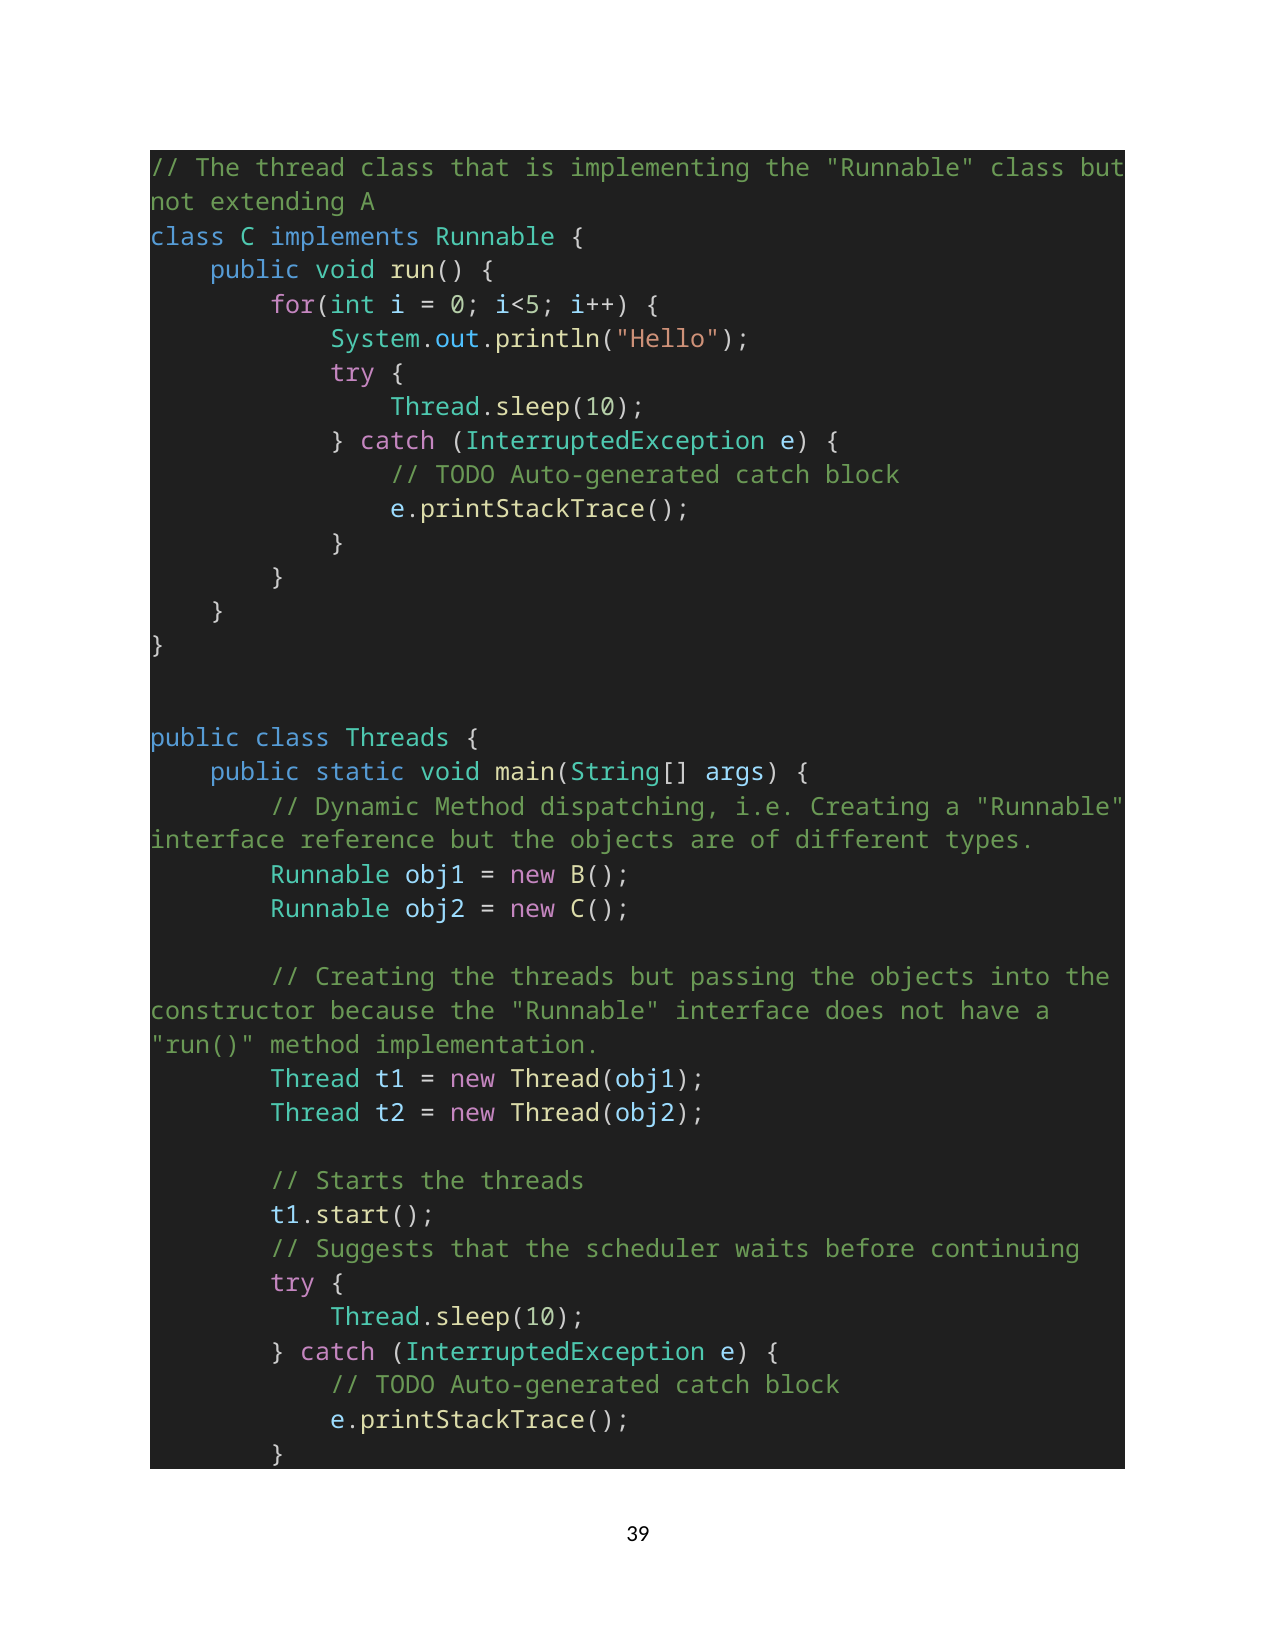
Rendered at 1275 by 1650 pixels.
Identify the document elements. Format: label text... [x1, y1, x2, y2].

text // The thread class that is implementing the "Runnable" class but not extending A [150, 150, 1125, 218]
text Runnable obj1 = new B(); [150, 856, 1125, 890]
text class C implements Runnable { [150, 218, 1125, 252]
text } [150, 1435, 1125, 1469]
text Thread.sleep(10); [150, 1299, 1125, 1333]
text } [150, 525, 1125, 559]
text Thread t1 = new Thread(obj1); [150, 1061, 1125, 1095]
text try { [150, 1265, 1125, 1299]
text System.out.println("Hello"); [150, 320, 1125, 354]
text // Dynamic Method dispatching, i.e. Creating a "Runnable" interface reference but the objects are of different types. [150, 788, 1125, 856]
text // Creating the threads but passing the objects into the constructor because the "Runnable" interface does not have a "run()" method implementation. [150, 958, 1125, 1061]
text Runnable obj2 = new C(); [150, 890, 1125, 924]
text e.printStackTrace(); [150, 1401, 1125, 1435]
text Thread.sleep(10); [150, 388, 1125, 422]
text } catch (InterruptedException e) { [150, 422, 1125, 457]
text try { [150, 354, 1125, 388]
text public class Threads { [150, 720, 1125, 754]
text // Starts the threads [150, 1163, 1125, 1197]
text // TODO Auto-generated catch block [150, 457, 1125, 491]
text public static void main(String[] args) { [150, 754, 1125, 788]
text Thread t2 = new Thread(obj2); [150, 1095, 1125, 1129]
text e.printStackTrace(); [150, 491, 1125, 525]
text } catch (InterruptedException e) { [150, 1333, 1125, 1367]
text public void run() { [150, 252, 1125, 286]
text // Suggests that the scheduler waits before continuing [150, 1231, 1125, 1265]
text // TODO Auto-generated catch block [150, 1367, 1125, 1401]
text for(int i = 0; i<5; i++) { [150, 286, 1125, 320]
text } [150, 559, 1125, 593]
text } [150, 593, 1125, 627]
text } [150, 627, 1125, 661]
text t1.start(); [150, 1197, 1125, 1231]
